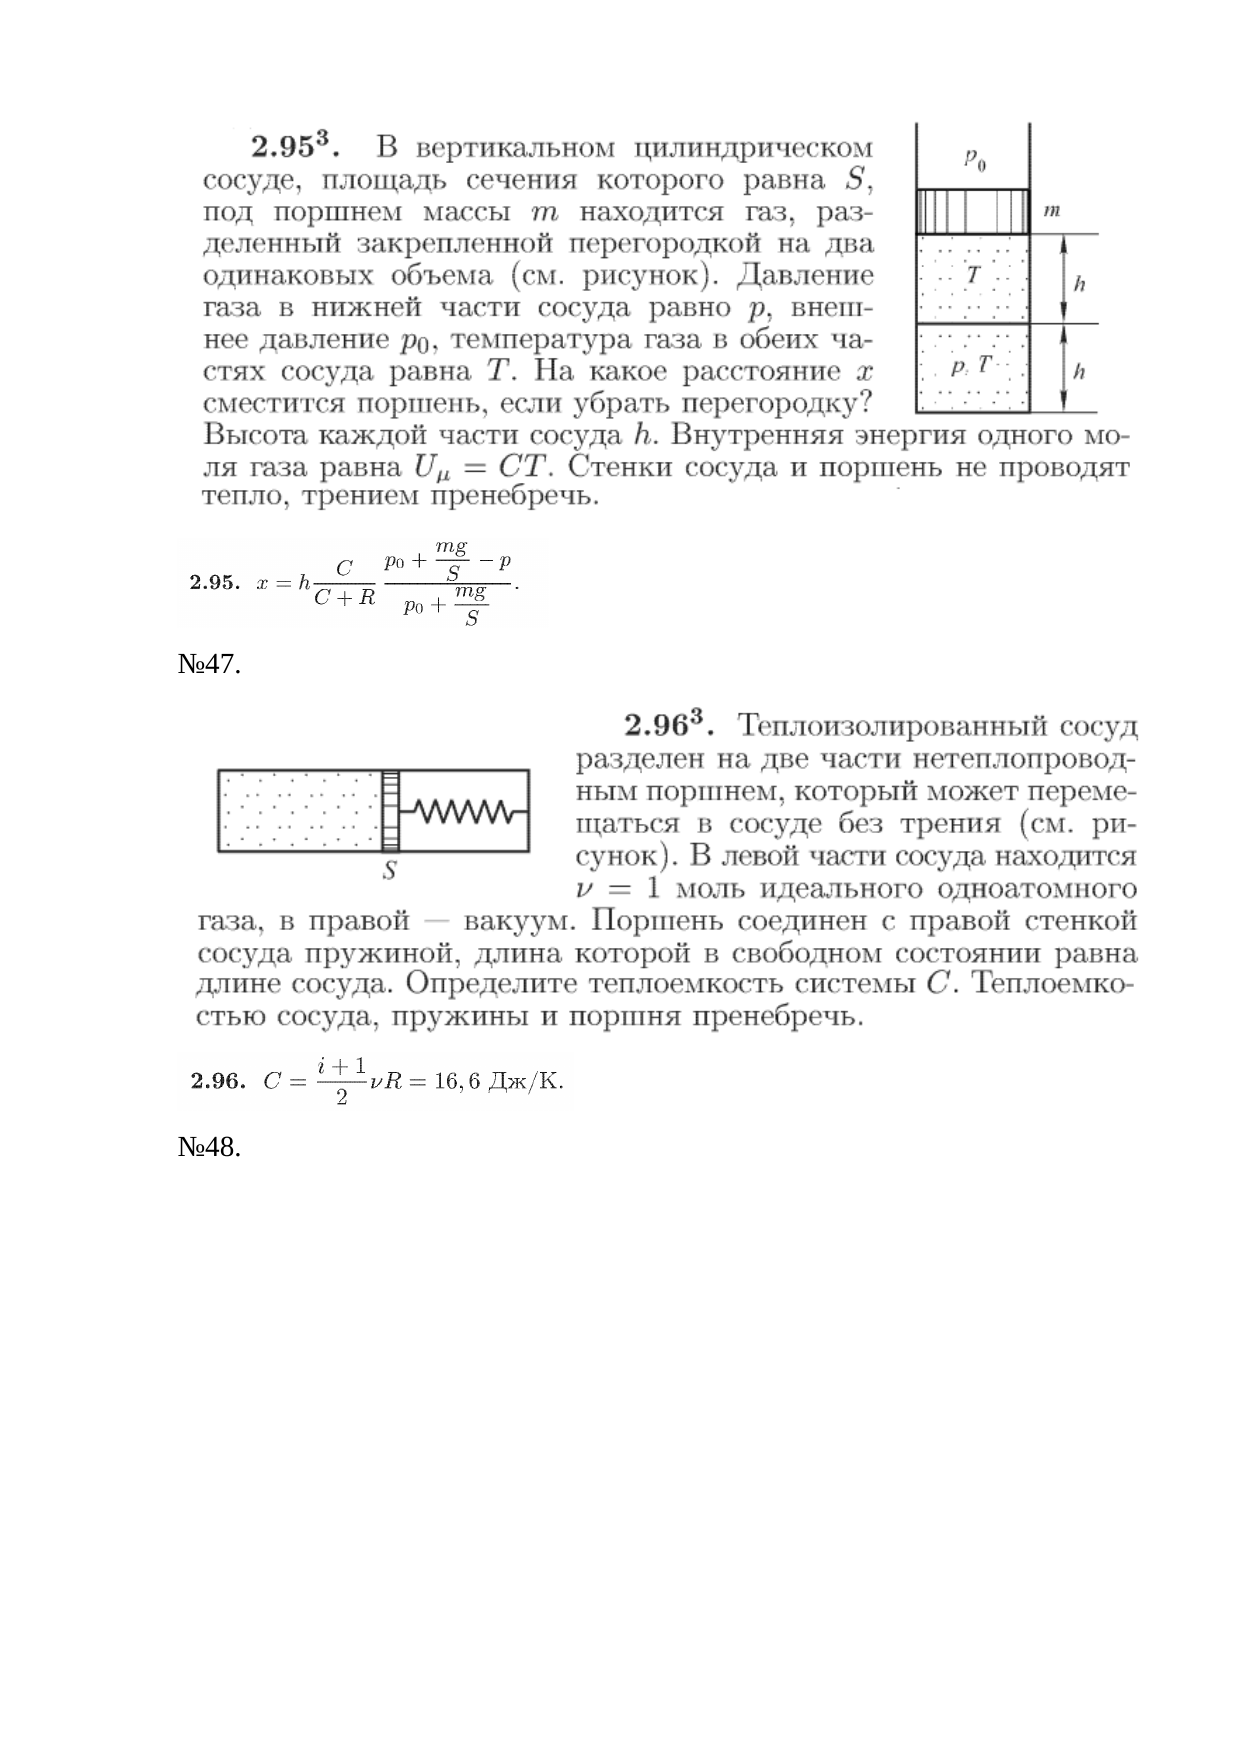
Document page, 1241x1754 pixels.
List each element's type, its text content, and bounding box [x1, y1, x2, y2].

picture [177, 1052, 574, 1111]
picture [177, 538, 549, 628]
picture [177, 699, 1151, 1034]
text №48. [177, 1129, 1152, 1163]
text №47. [177, 646, 1152, 680]
picture [177, 118, 1151, 520]
